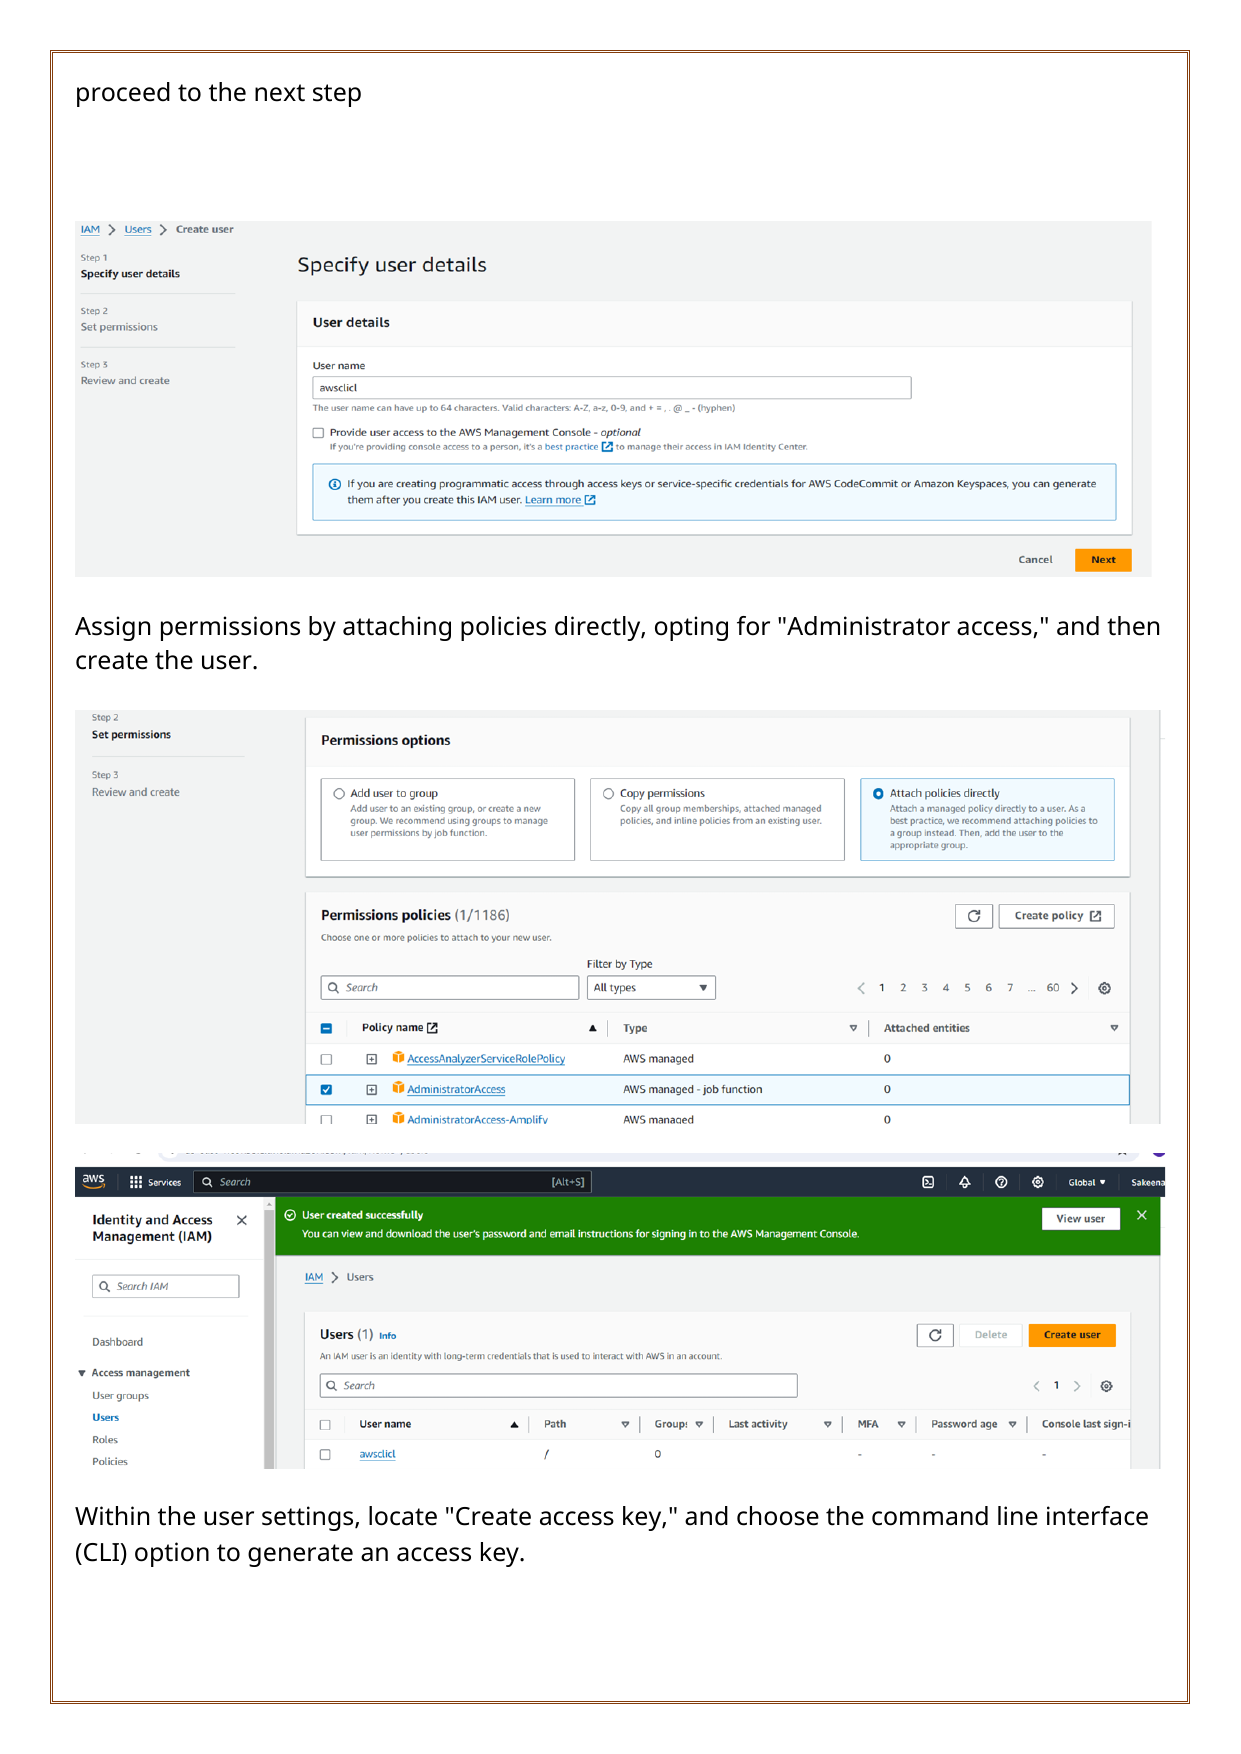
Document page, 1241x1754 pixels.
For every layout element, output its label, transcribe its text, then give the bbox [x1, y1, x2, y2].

picture [75, 1153, 1166, 1469]
picture [75, 221, 1152, 577]
text Assign permissions by attaching policies directly, opting for "Administrator access," and then create the user. [75, 608, 1165, 710]
text Within the user settings, locate "Create access key," and choose the command line interface (CLI) option to generate an access key. [75, 1498, 1165, 1569]
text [75, 75, 1165, 577]
picture [75, 710, 1166, 1124]
